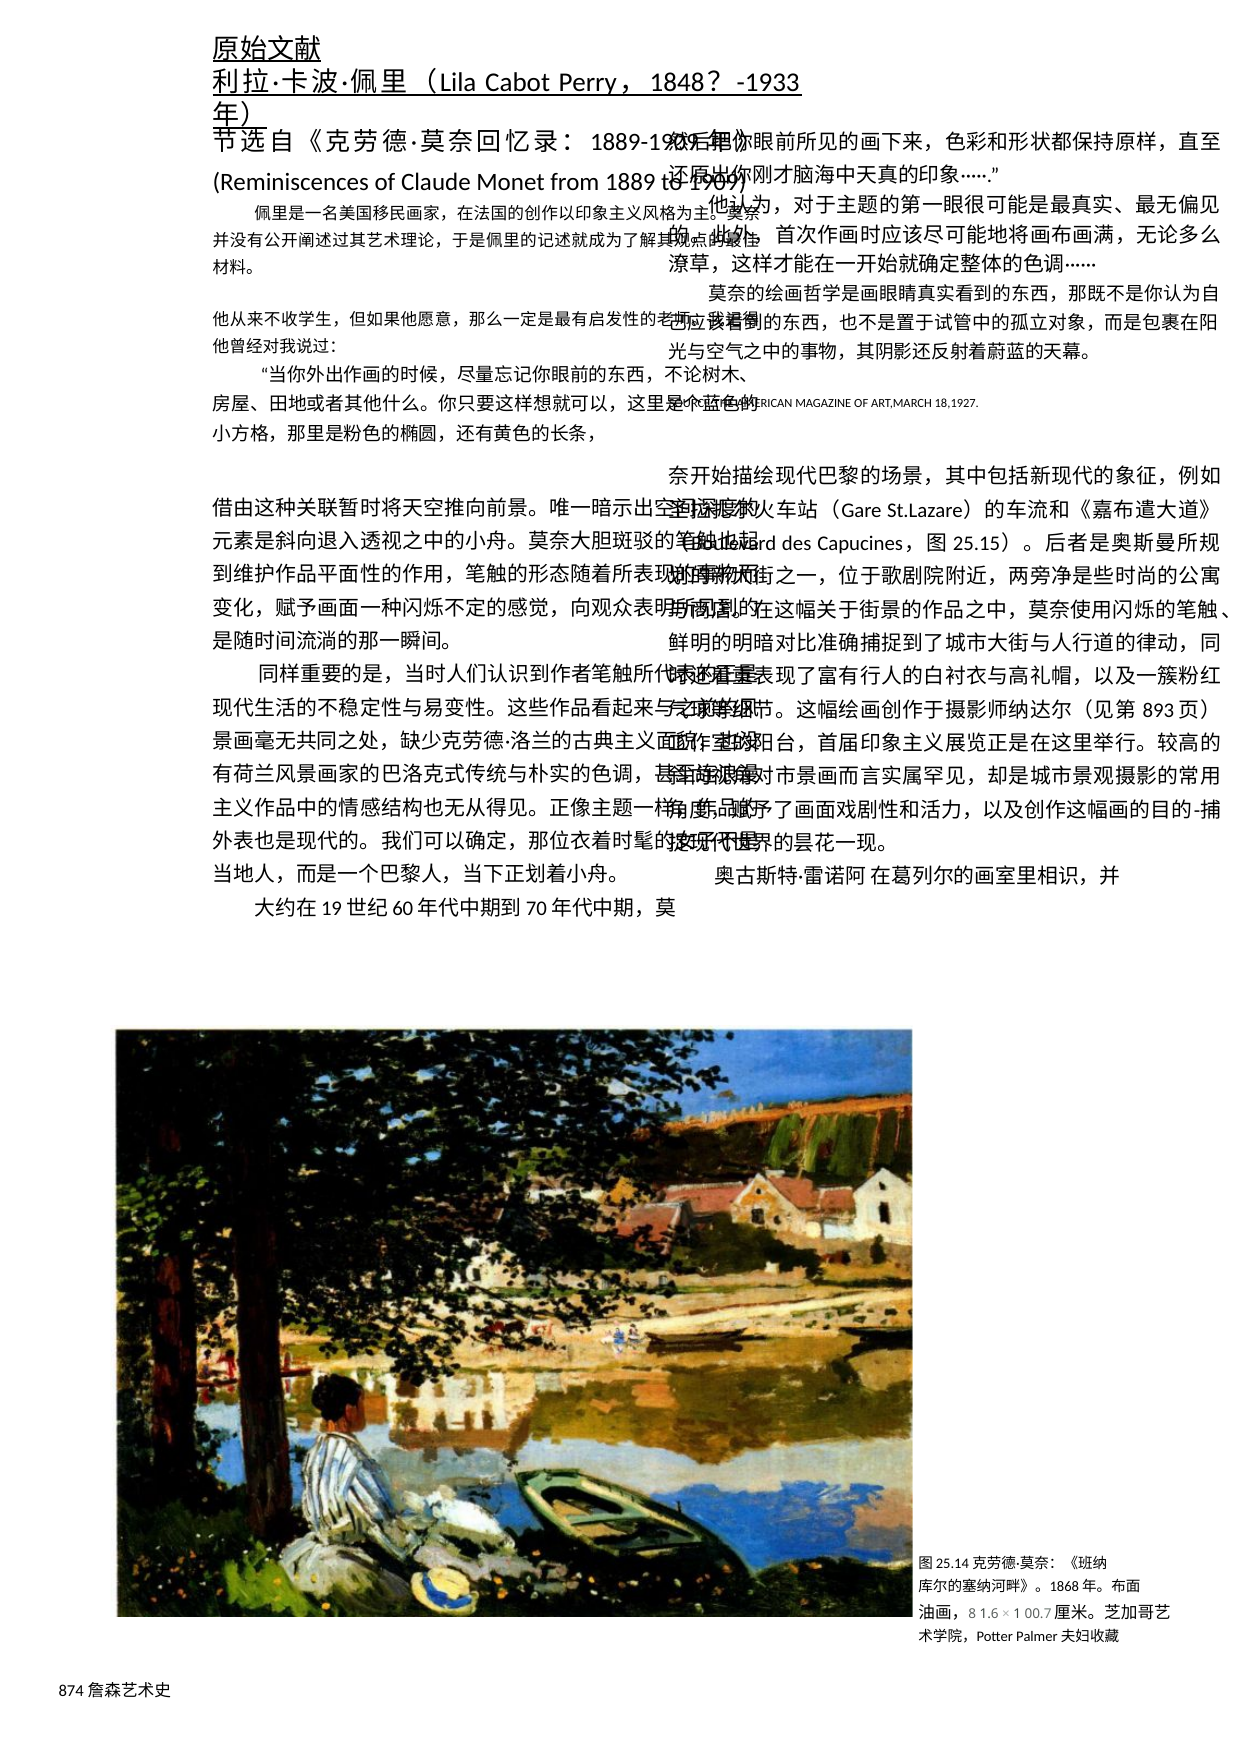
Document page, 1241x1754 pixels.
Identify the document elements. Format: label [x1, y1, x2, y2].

picture [110, 1025, 913, 1617]
